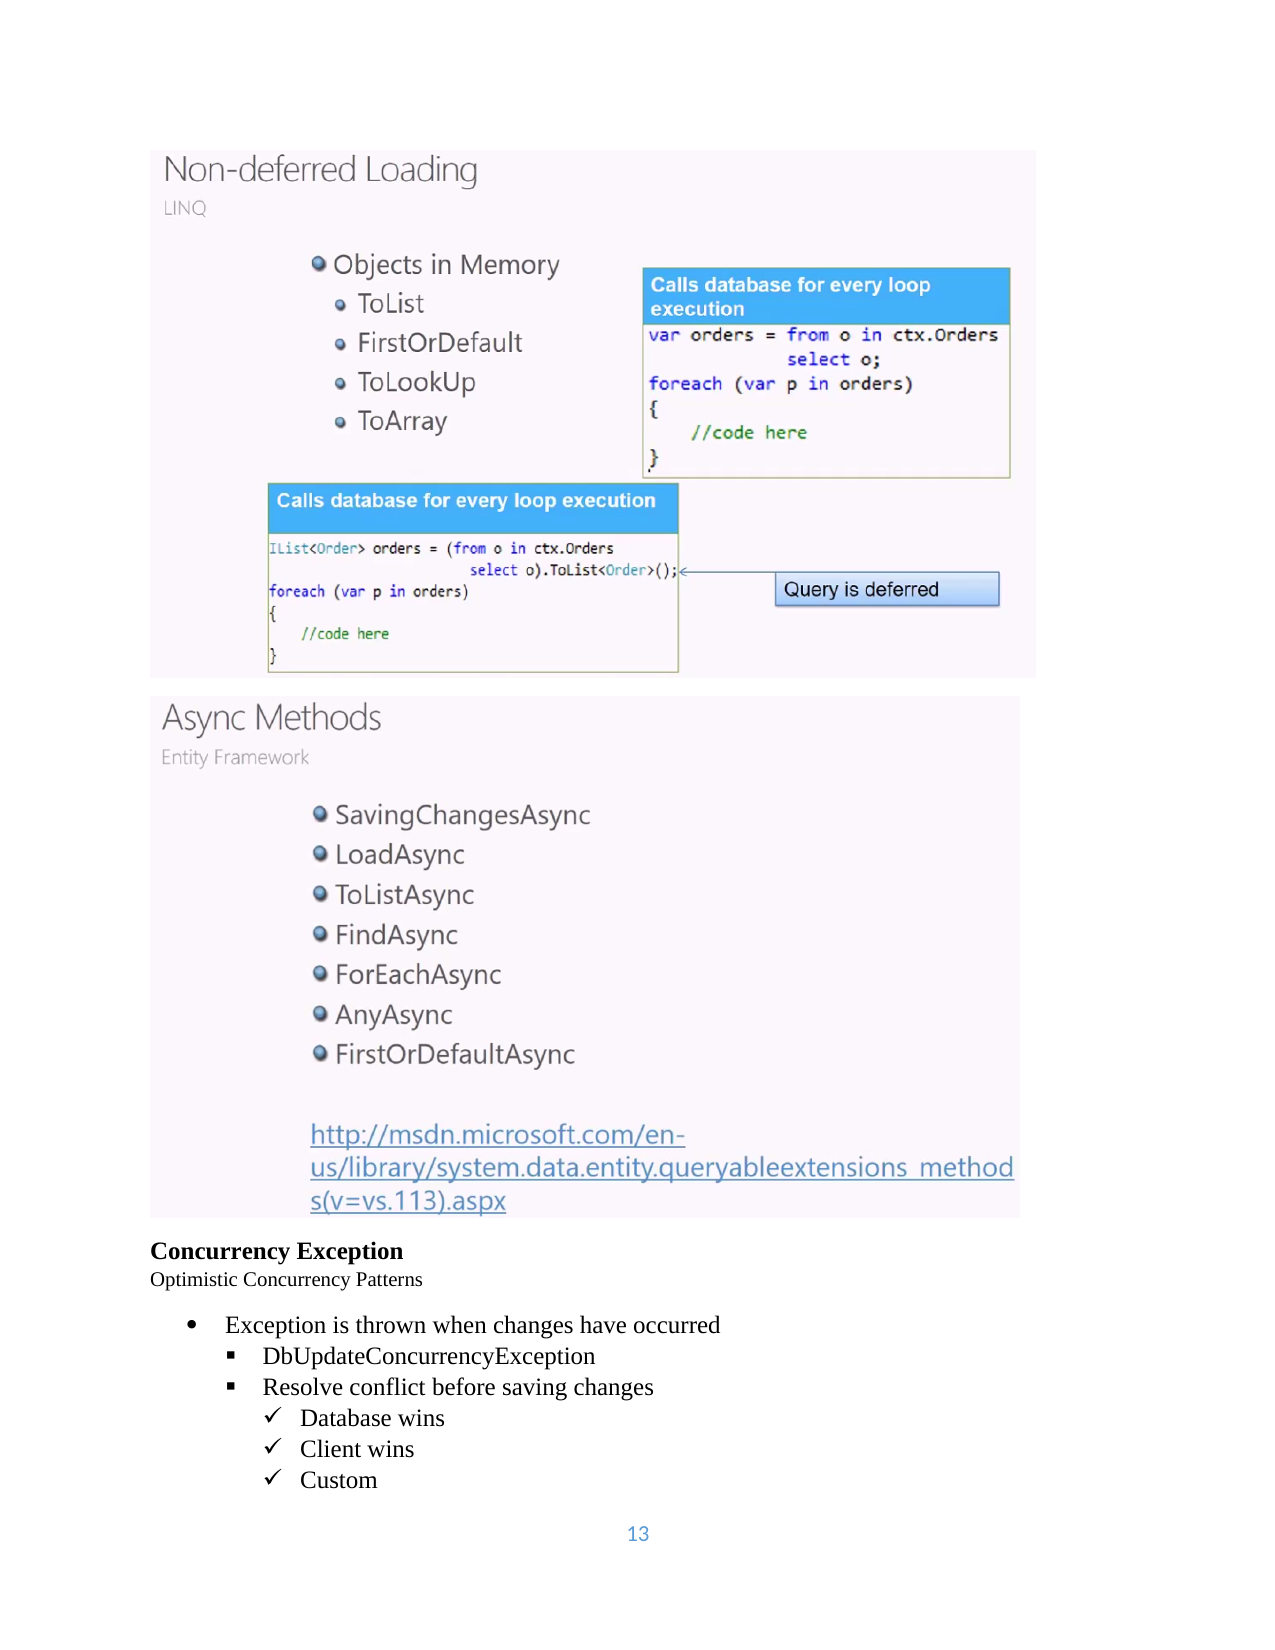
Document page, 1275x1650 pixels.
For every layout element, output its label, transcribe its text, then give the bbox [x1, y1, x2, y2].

list DbUpdateConcurrencyException [225, 1341, 1125, 1369]
text Concurrency Exception [150, 1236, 1125, 1265]
list Client wins [262, 1434, 1125, 1463]
picture [150, 696, 1021, 1218]
text Optimistic Concurrency Patterns [150, 1267, 1125, 1291]
picture [150, 150, 1036, 678]
list Database wins [262, 1403, 1125, 1432]
list Custom [262, 1465, 1125, 1494]
list Exception is thrown when changes have occurred [187, 1310, 1125, 1338]
list Resolve conflict before saving changes [225, 1372, 1125, 1401]
